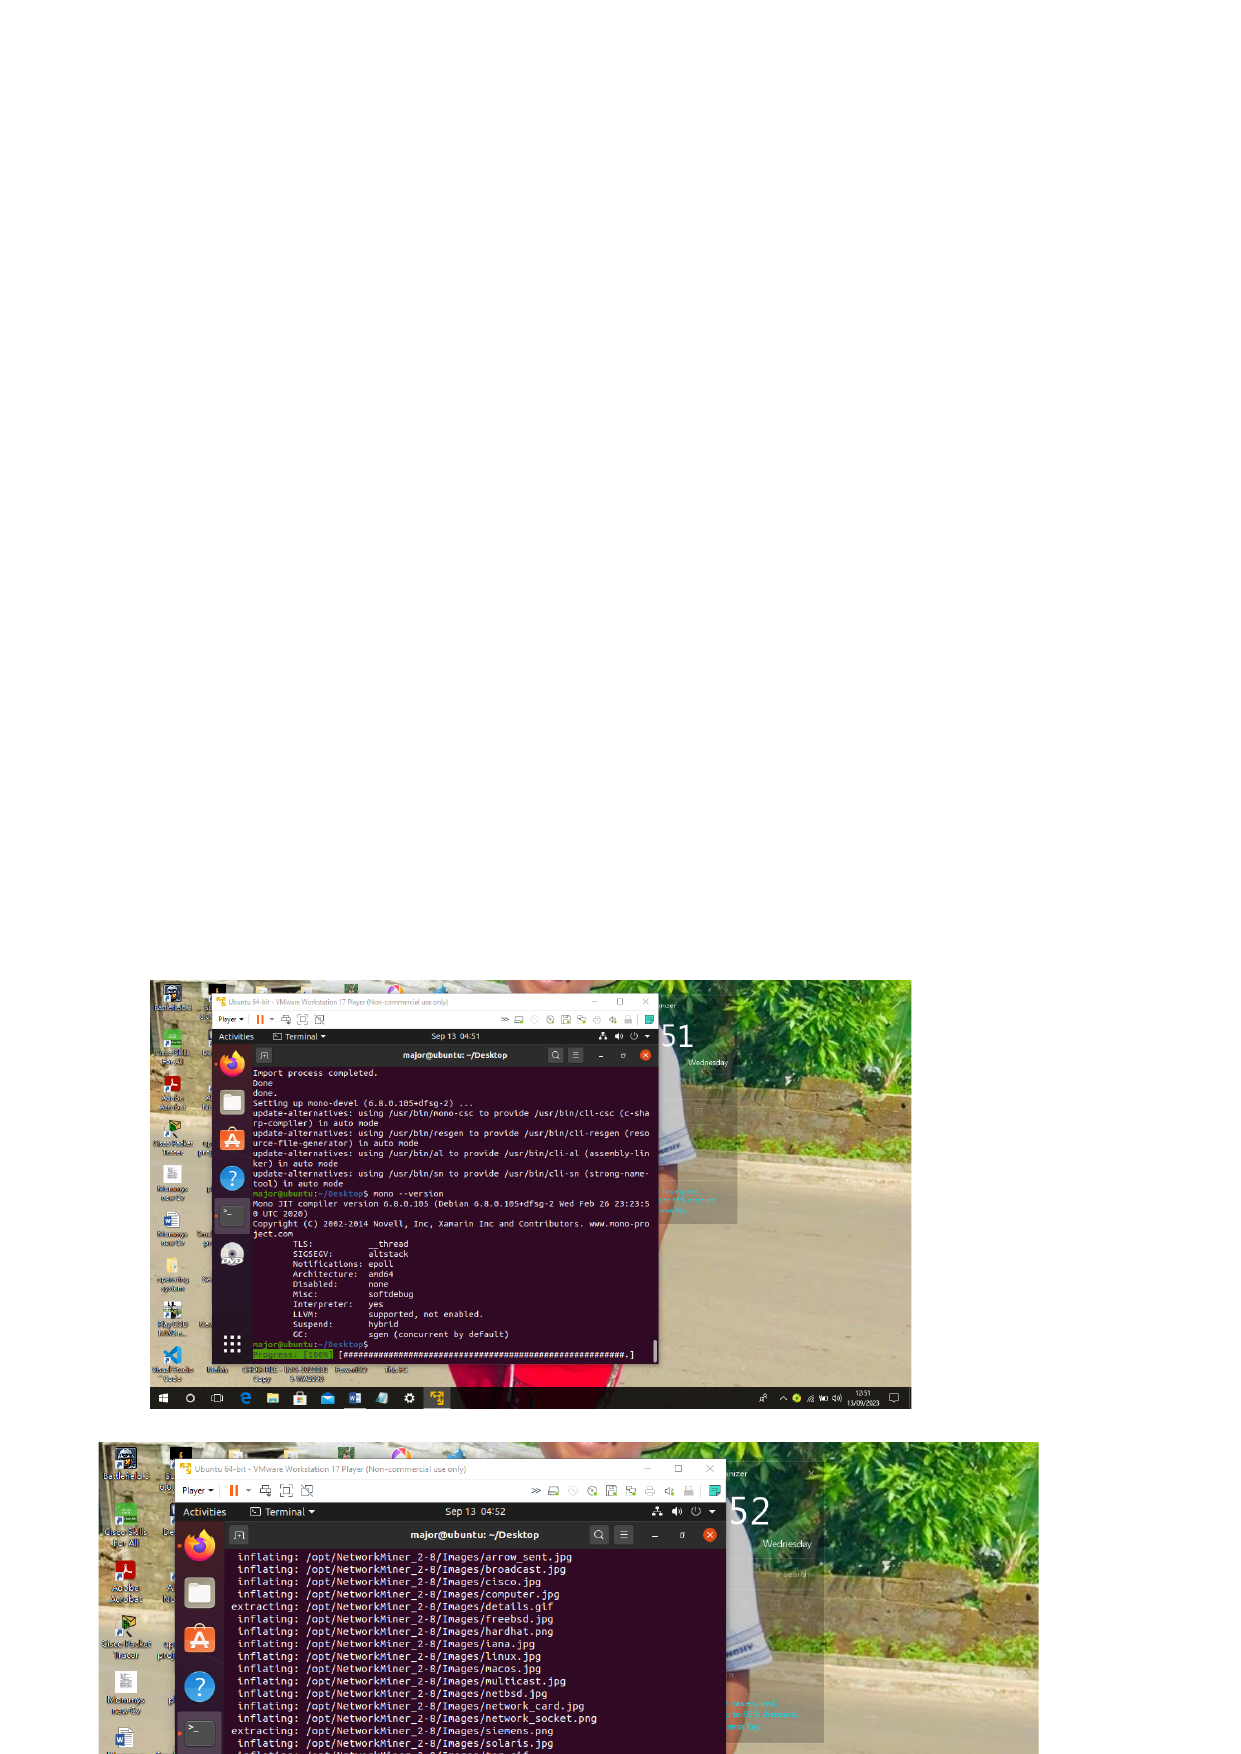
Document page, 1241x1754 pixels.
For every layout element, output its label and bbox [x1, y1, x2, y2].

picture [150, 980, 912, 1409]
picture [98, 1442, 1039, 1754]
